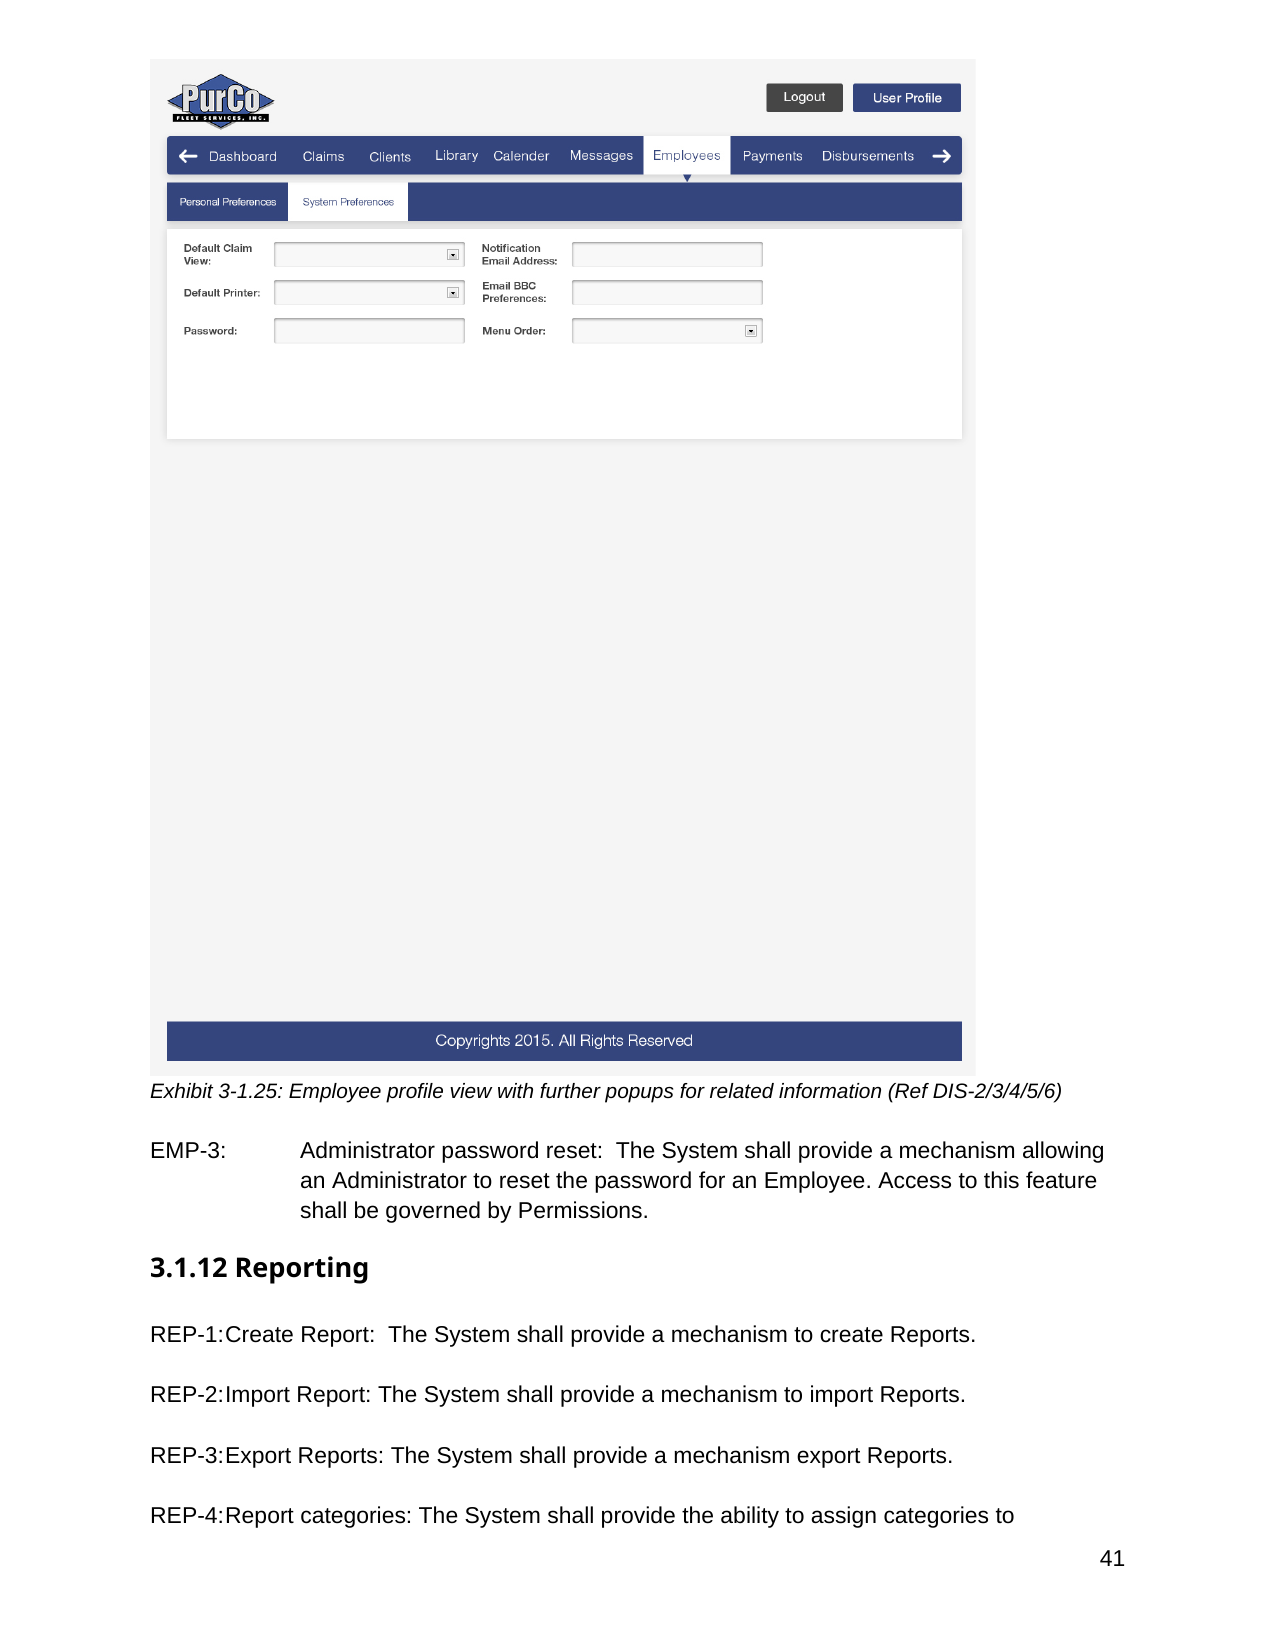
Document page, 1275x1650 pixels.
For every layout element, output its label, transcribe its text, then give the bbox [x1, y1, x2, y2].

subtitle 3.1.12 Reporting [150, 1248, 1125, 1285]
picture [150, 59, 976, 1076]
text REP-3: Export Reports: The System shall provide a mechanism export Reports. [150, 1442, 1125, 1468]
text REP-1: Create Report: The System shall provide a mechanism to create Reports. [150, 1321, 1125, 1347]
text REP-4: Report categories: The System shall provide the ability to assign categories to [150, 1502, 1125, 1528]
text an Administrator to reset the password for an Employee. Access to this feature [150, 1167, 1125, 1193]
text shall be governed by Permissions. [150, 1197, 1125, 1224]
text REP-2: Import Report: The System shall provide a mechanism to import Reports. [150, 1381, 1125, 1408]
text Exhibit 3-1.25: Employee profile view with further popups for related information (Ref DIS-2/3/4/5/6) [150, 1079, 1125, 1103]
text EMP-3: Administrator password reset: The System shall provide a mechanism allowing [150, 1137, 1125, 1163]
